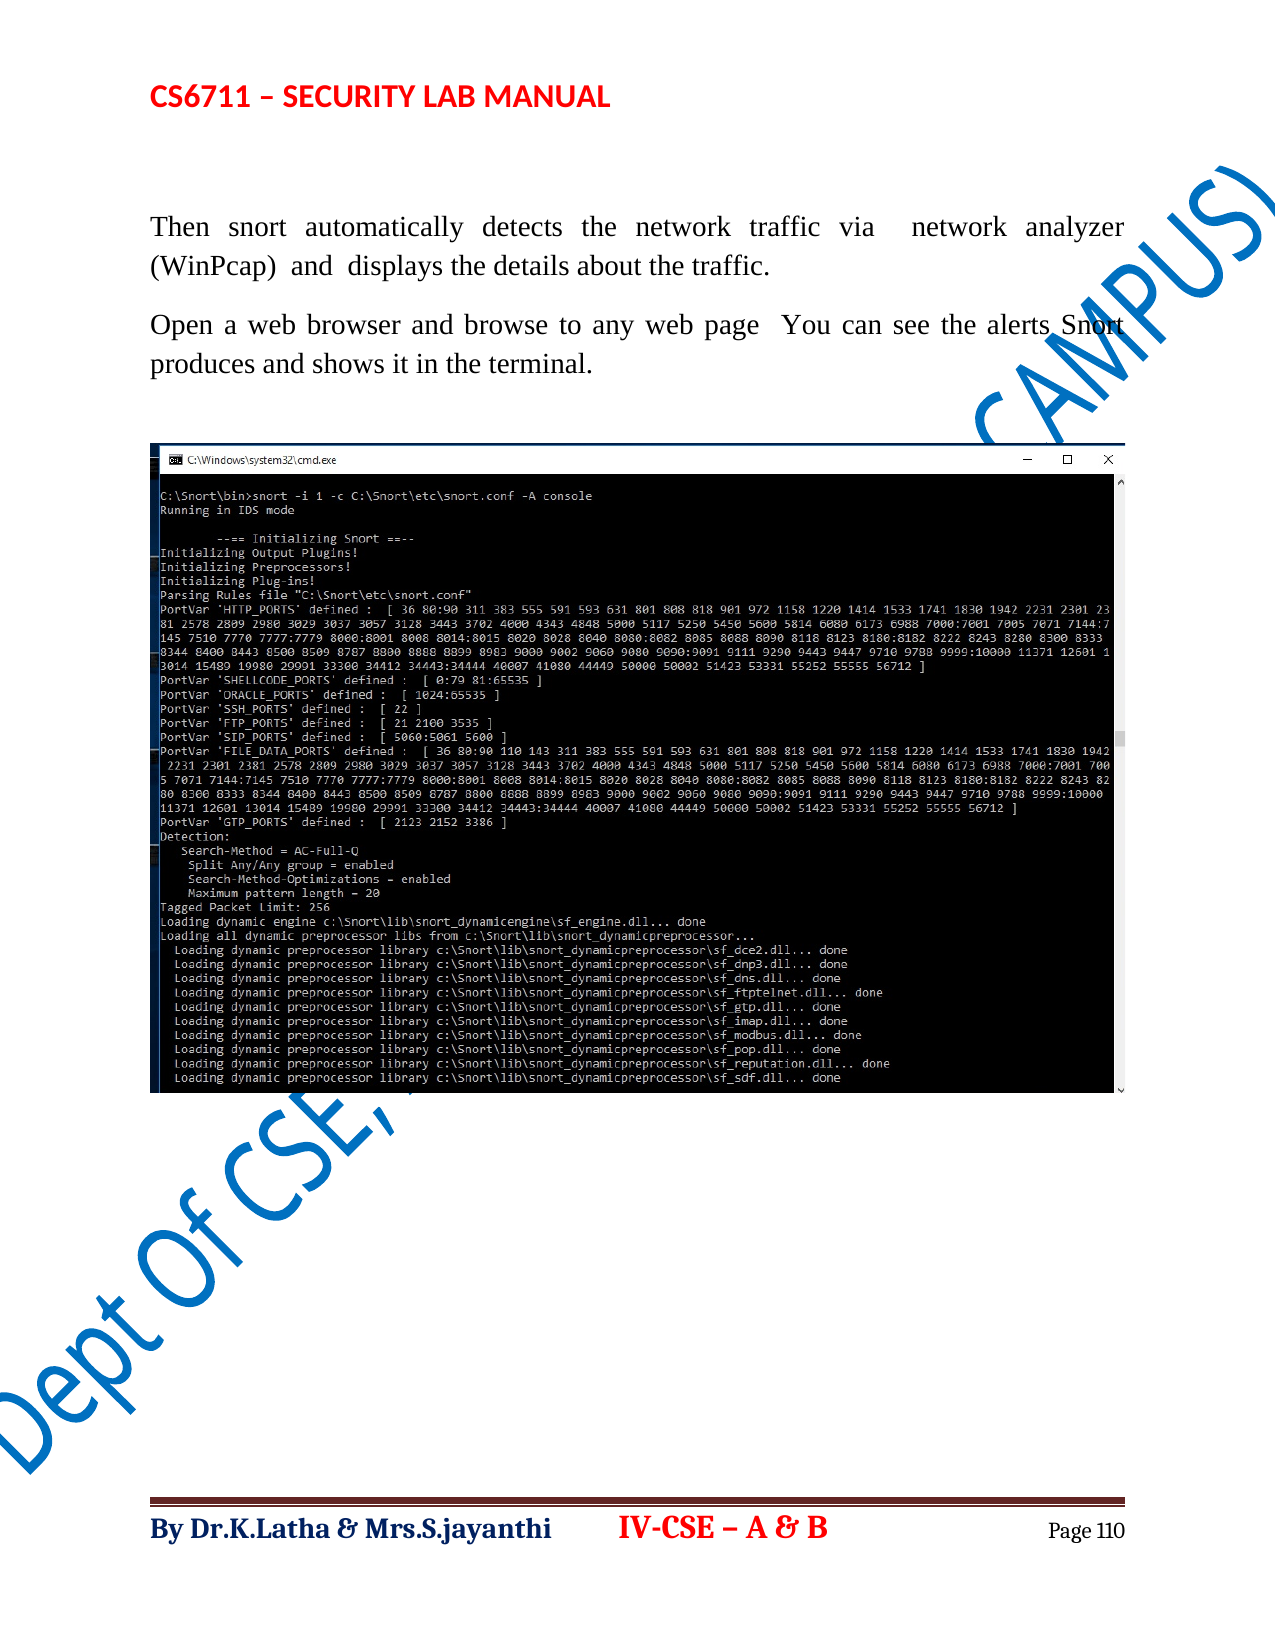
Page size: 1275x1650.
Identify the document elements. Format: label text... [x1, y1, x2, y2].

text Then snort automatically detects the network traffic via network analyzer (WinPcap) and displays the details about the traffic. [150, 209, 1125, 281]
text Open a web browser and browse to any web page You can see the alerts Snort produces and shows it in the terminal. [150, 307, 1125, 379]
picture [150, 443, 1125, 1093]
